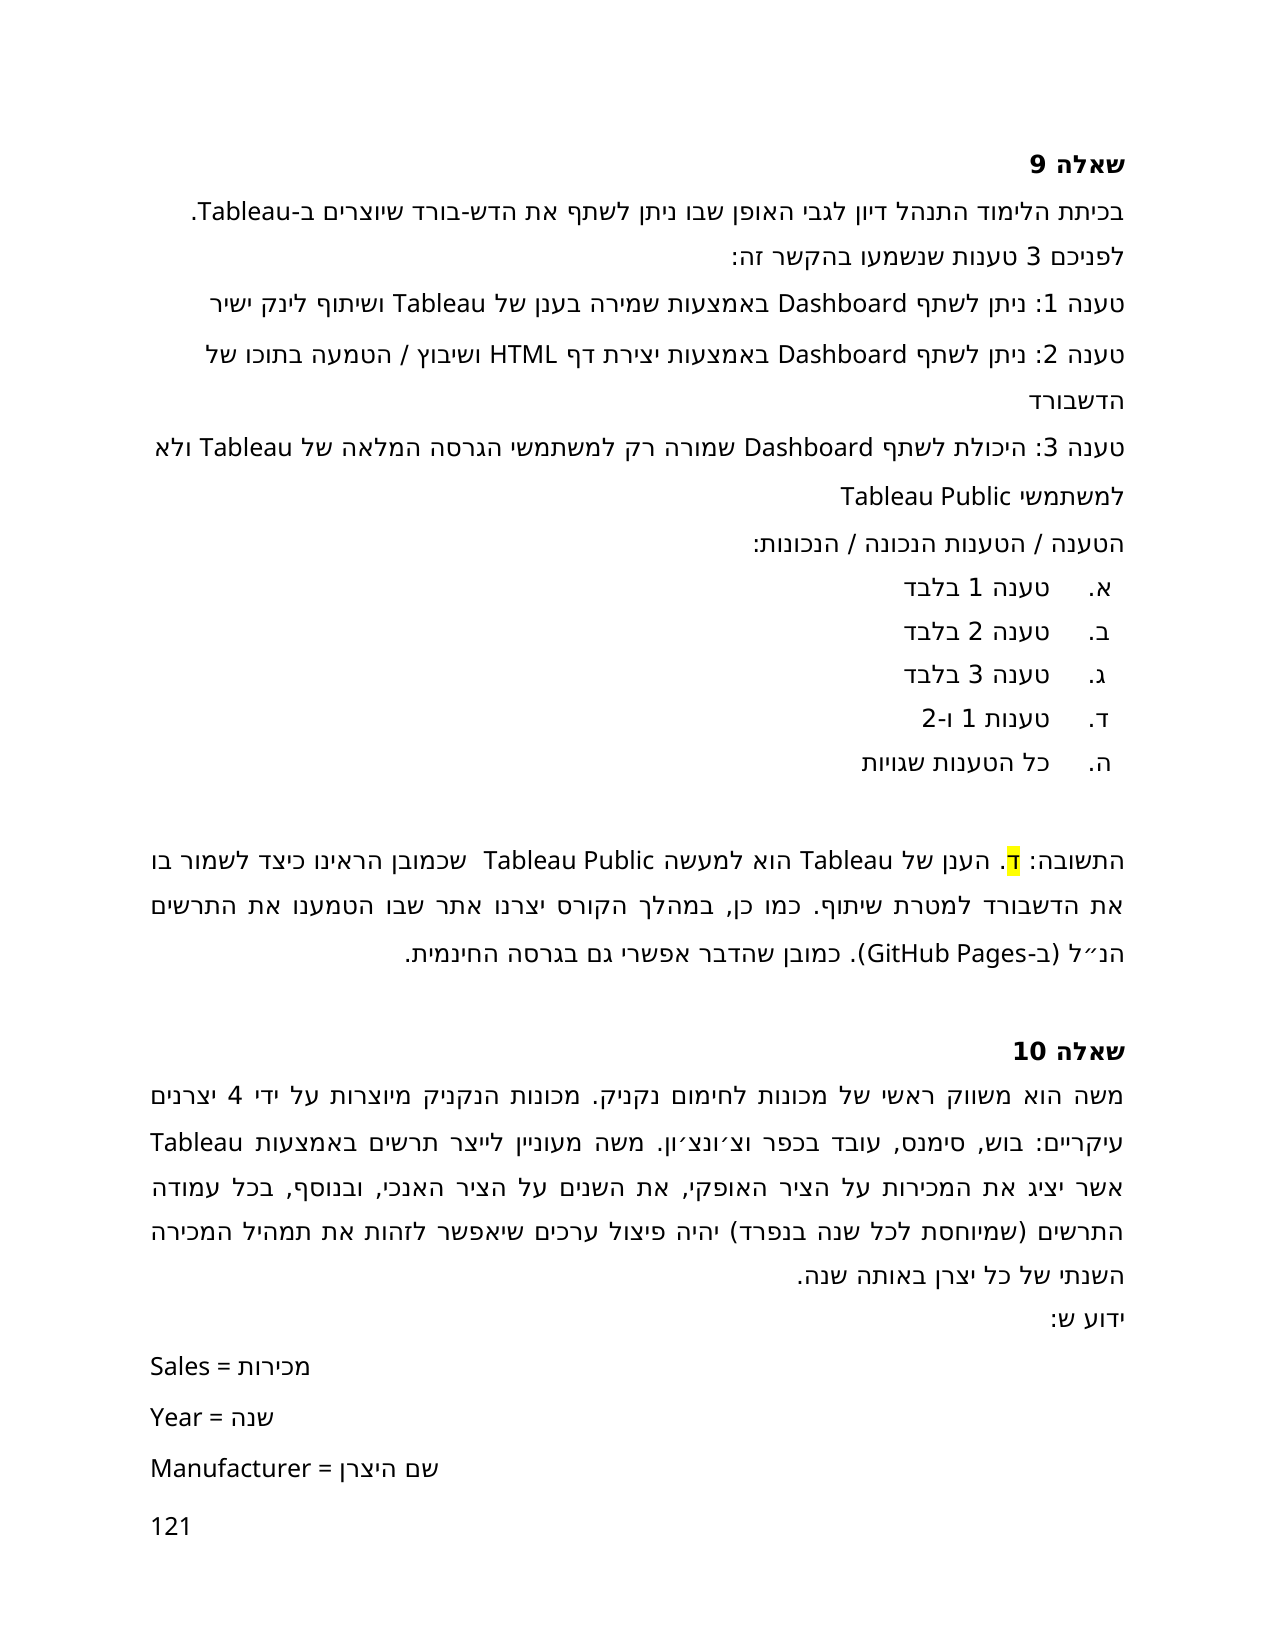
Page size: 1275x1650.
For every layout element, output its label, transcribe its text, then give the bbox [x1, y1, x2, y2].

text שאלה 9 [150, 150, 1125, 179]
text התשובה: ד. הענן של Tableau הוא למעשה Tableau Public שכמובן הראינו כיצד לשמור בו את הדשבורד למטרת שיתוף. כמו כן, במהלך הקורס יצרנו אתר שבו הטמענו את התרשים הנ״ל (ב-GitHub Pages). כמובן שהדבר אפשרי גם בגרסה החינמית. [150, 843, 1125, 969]
text Year = שנה [150, 1399, 1125, 1433]
text בכיתת הלימוד התנהל דיון לגבי האופן שבו ניתן לשתף את הדש-בורד שיוצרים ב-Tableau. לפניכם 3 טענות שנשמעו בהקשר זה: [150, 194, 1125, 272]
list טענה 3 בלבד [150, 661, 1087, 690]
list טענות 1 ו-2 [150, 704, 1087, 733]
text טענה 2: ניתן לשתף Dashboard באמצעות יצירת דף HTML ושיבוץ / הטמעה בתוכו של הדשבורד [150, 337, 1125, 415]
text משה הוא משווק ראשי של מכונות לחימום נקניק. מכונות הנקניק מיוצרות על ידי 4 יצרנים עיקריים: בוש, סימנס, עובד בכפר וצ׳ונצ׳ון. משה מעוניין לייצר תרשים באמצעות Tableau אשר יציג את המכירות על הציר האופקי, את השנים על הציר האנכי, ובנוסף, בכל עמודה התרשים (שמיוחסת לכל שנה בנפרד) יהיה פיצול ערכים שיאפשר לזהות את תמהיל המכירה השנתי של כל יצרן באותה שנה. [150, 1081, 1125, 1290]
text שאלה 10 [150, 1037, 1125, 1066]
text טענה 1: ניתן לשתף Dashboard באמצעות שמירה בענן של Tableau ושיתוף לינק ישיר [150, 286, 1125, 320]
list כל הטענות שגויות [150, 748, 1087, 777]
list טענה 2 בלבד [150, 617, 1087, 646]
text Manufacturer = שם היצרן [150, 1451, 1125, 1484]
text ידוע ש: [150, 1305, 1125, 1334]
list טענה 1 בלבד [150, 573, 1087, 602]
text הטענה / הטענות הנכונה / הנכונות: [150, 529, 1125, 558]
text Sales = מכירות [150, 1348, 1125, 1382]
text טענה 3: היכולת לשתף Dashboard שמורה רק למשתמשי הגרסה המלאה של Tableau ולא למשתמשי Tableau Public [150, 429, 1125, 512]
